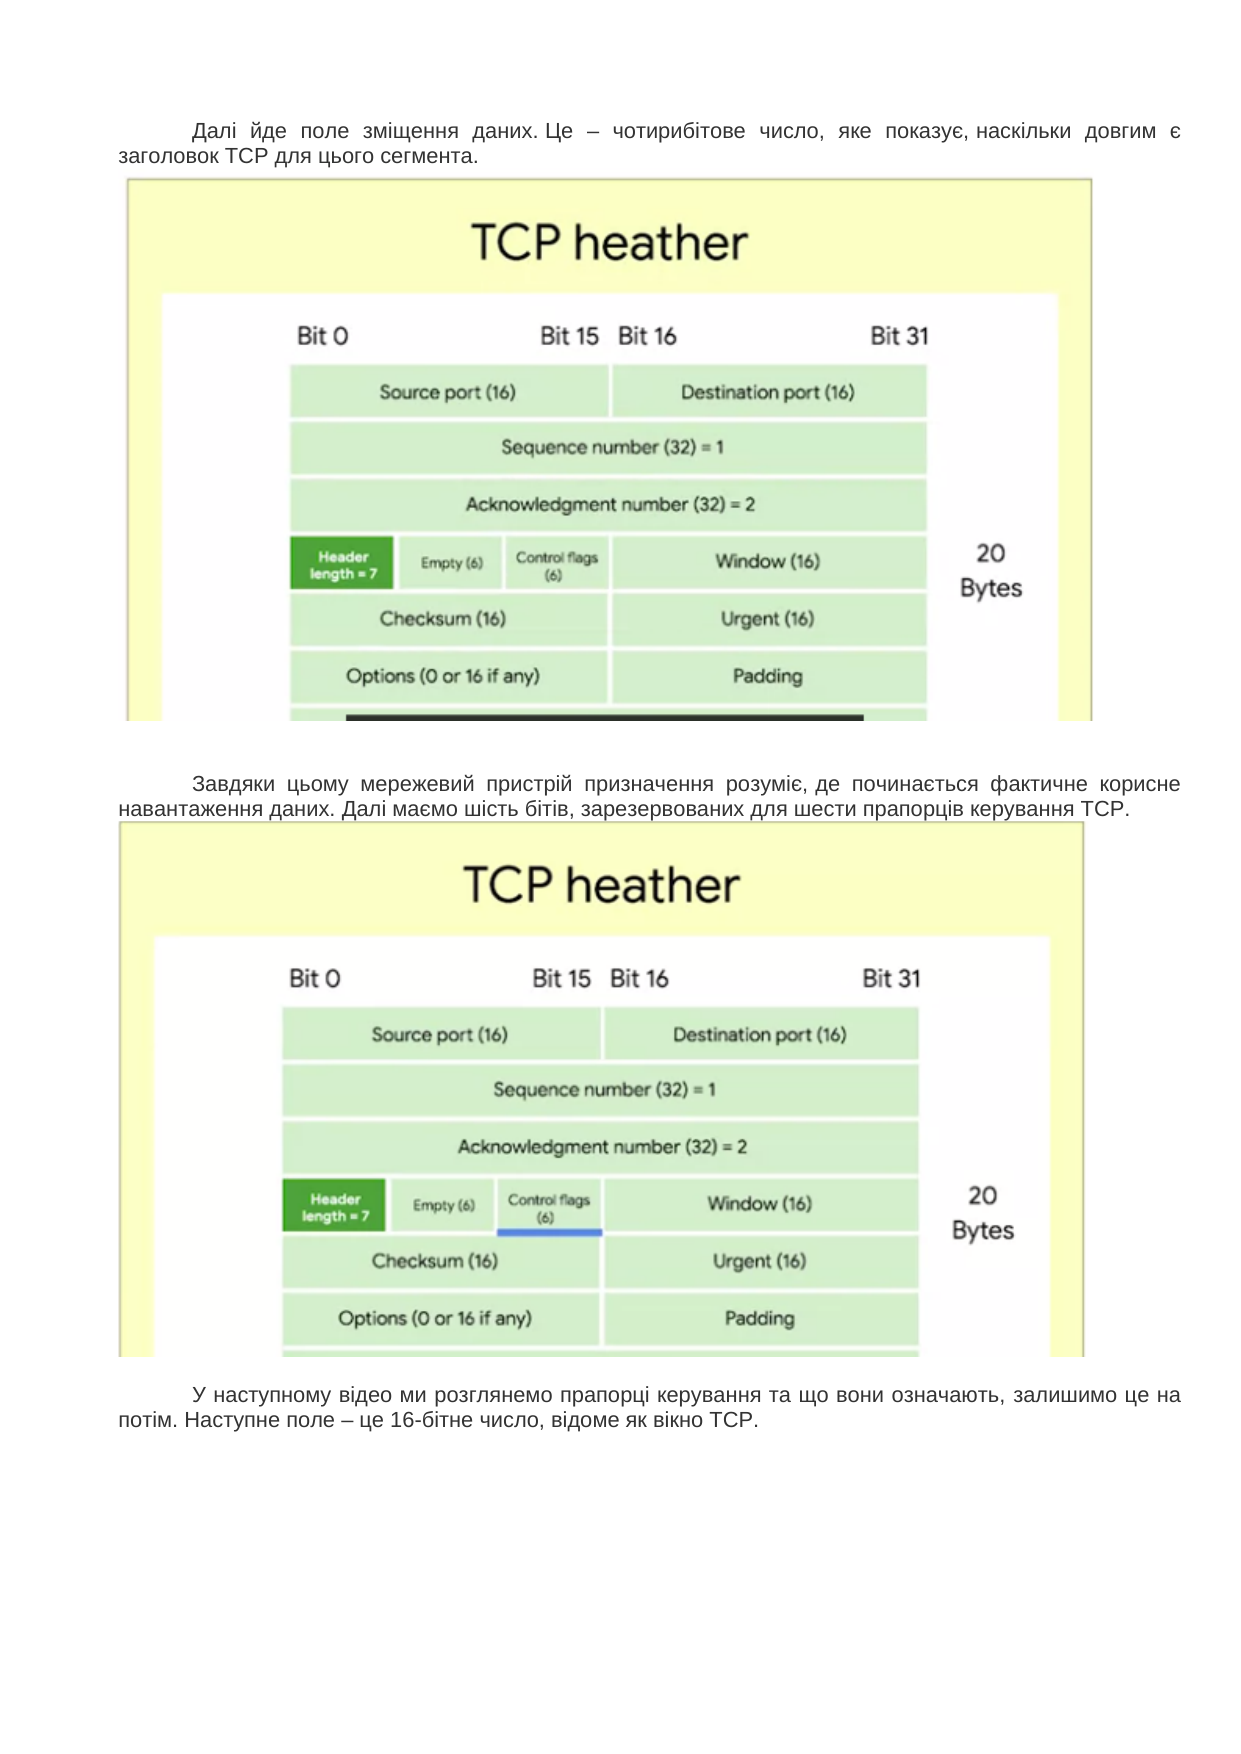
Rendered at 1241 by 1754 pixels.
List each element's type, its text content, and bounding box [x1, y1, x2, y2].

text У наступному відео ми розглянемо прапорці керування та що вони означають, залишимо це на потім. Наступне поле – це 16-бітне число, відоме як вікно TCP. [118, 1382, 1181, 1432]
picture [118, 821, 1089, 1357]
text Далі йде поле зміщення даних. Це – чотирибітове число, яке показує, наскільки довгим є заголовок TCP для цього сегмента. [118, 118, 1181, 168]
picture [118, 168, 1094, 721]
text Завдяки цьому мережевий пристрій призначення розуміє, де починається фактичне корисне навантаження даних. Далі маємо шість бітів, зарезервованих для шести прапорців керування TCP. [118, 771, 1181, 821]
